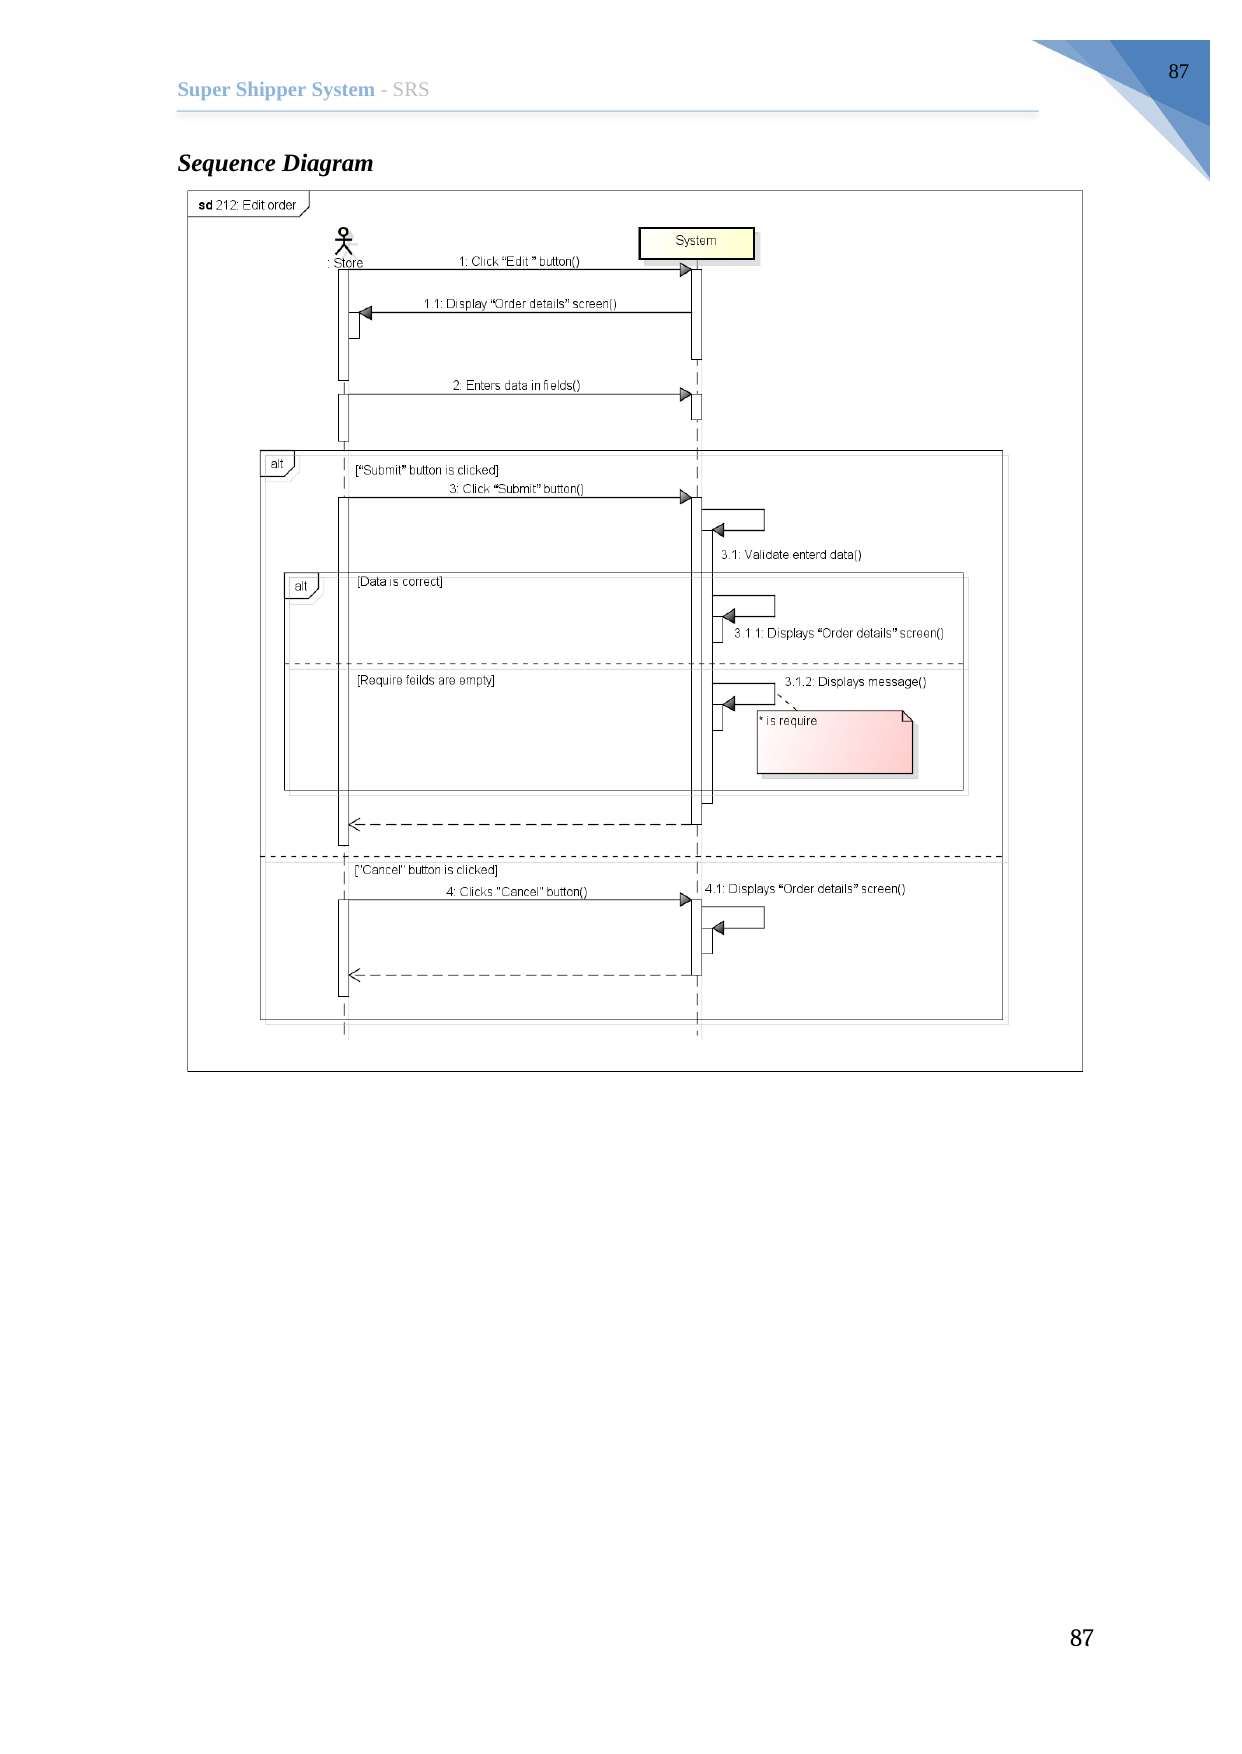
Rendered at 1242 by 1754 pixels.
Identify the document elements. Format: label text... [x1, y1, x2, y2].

text Sequence Diagram [177, 148, 1094, 176]
picture [177, 40, 1210, 1081]
